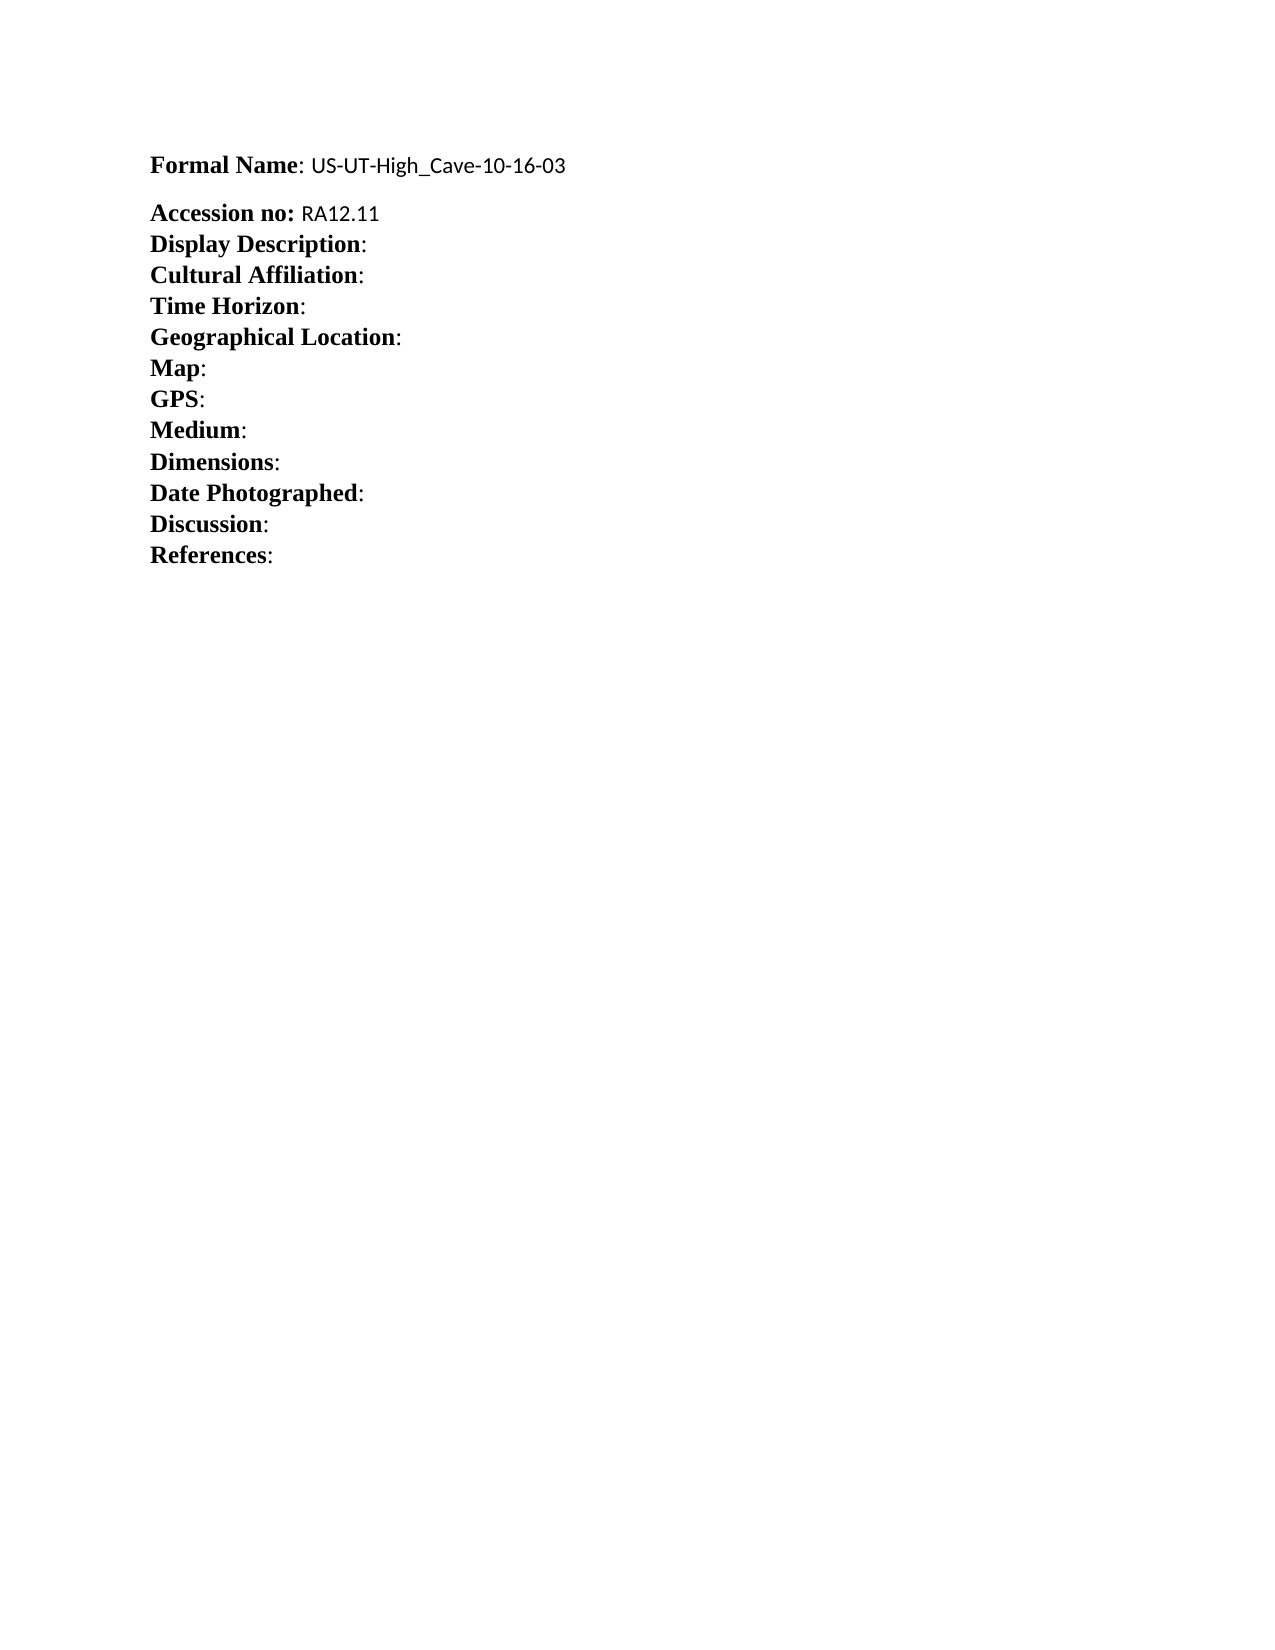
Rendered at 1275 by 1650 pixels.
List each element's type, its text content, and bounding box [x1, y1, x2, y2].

text Time Horizon: [150, 291, 1125, 320]
text Formal Name: US-UT-High_Cave-10-16-03 [150, 150, 1125, 179]
text Discussion: [150, 509, 1125, 537]
text Map: [150, 353, 1125, 382]
text Accession no: RA12.11 [150, 198, 1125, 227]
text Display Description: [150, 229, 1125, 258]
text Geographical Location: [150, 322, 1125, 351]
text Dimensions: [150, 447, 1125, 475]
text Medium: [150, 416, 1125, 444]
text Date Photographed: [150, 478, 1125, 506]
text References: [150, 540, 1125, 568]
text GPS: [150, 384, 1125, 413]
text Cultural Affiliation: [150, 260, 1125, 289]
